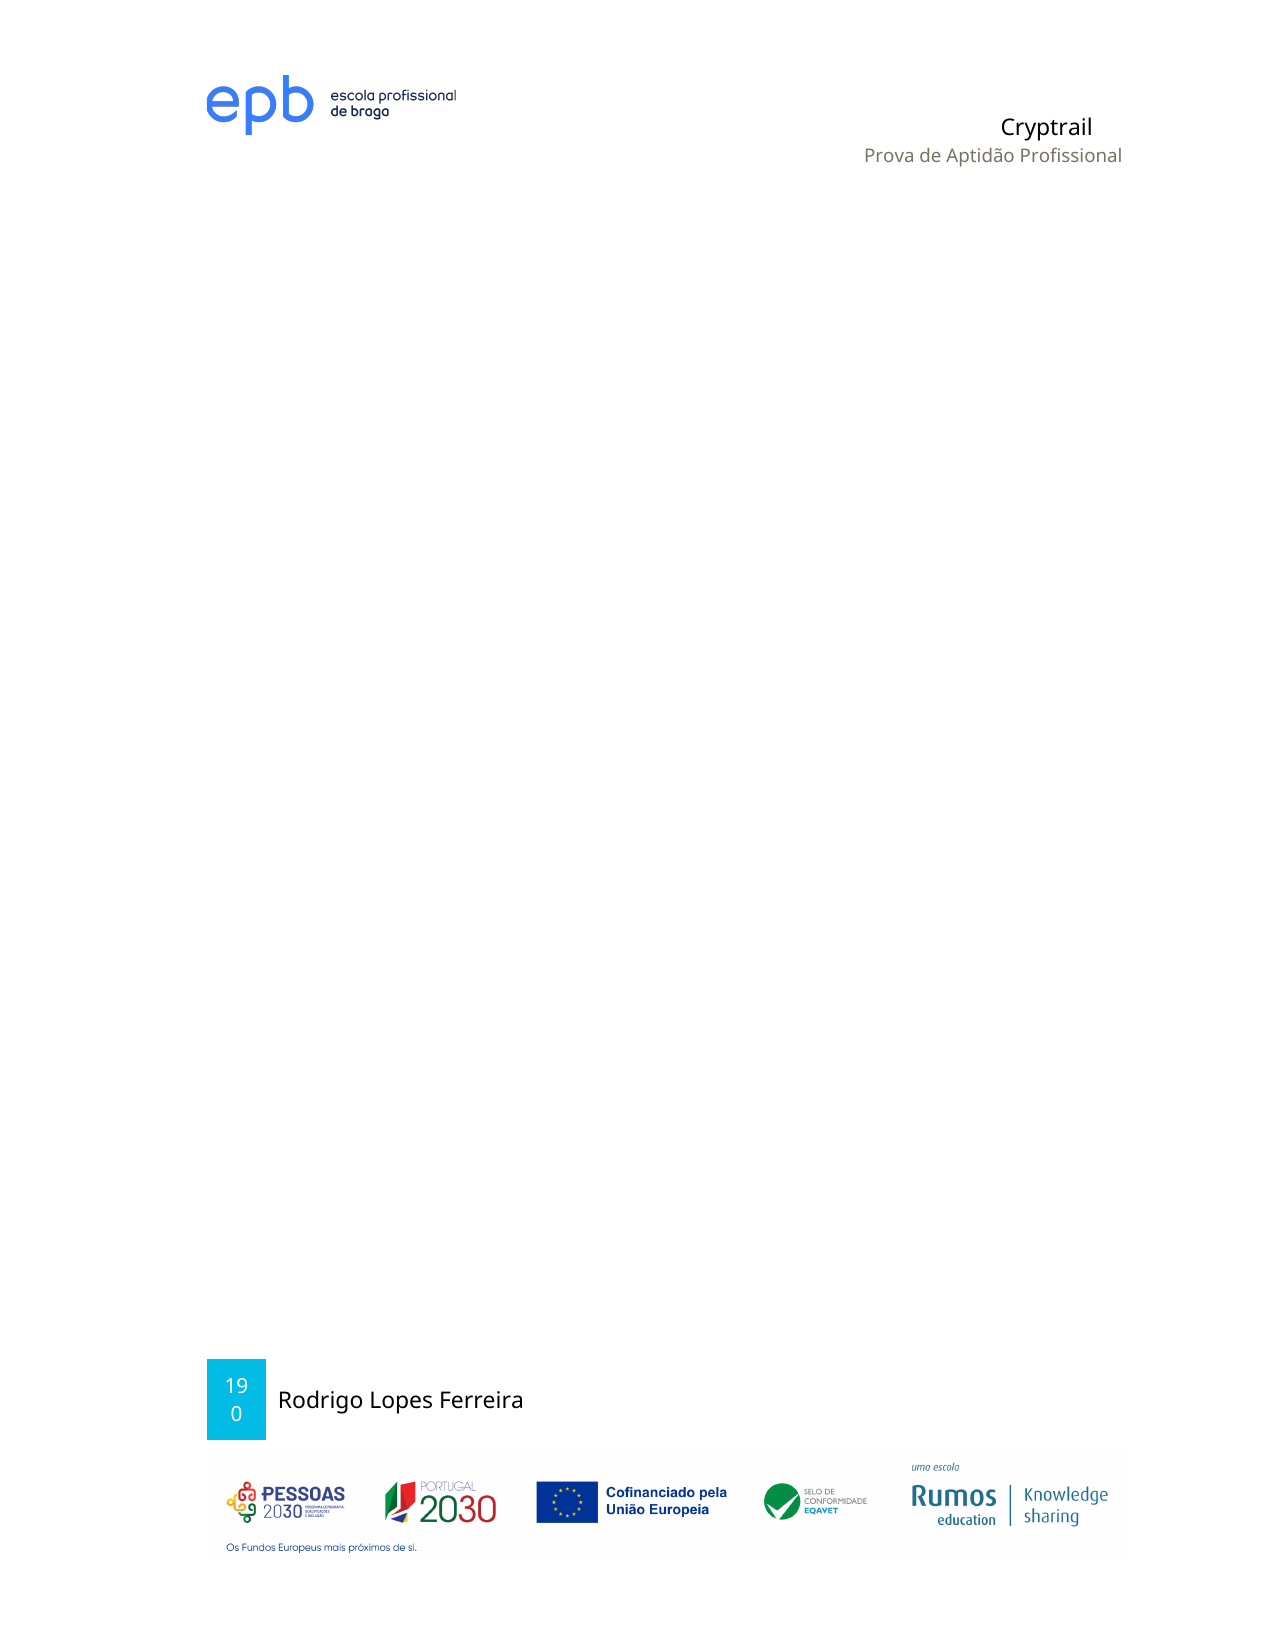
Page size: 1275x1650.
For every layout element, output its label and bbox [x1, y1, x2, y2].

picture [206, 1452, 1128, 1562]
picture [206, 75, 456, 135]
